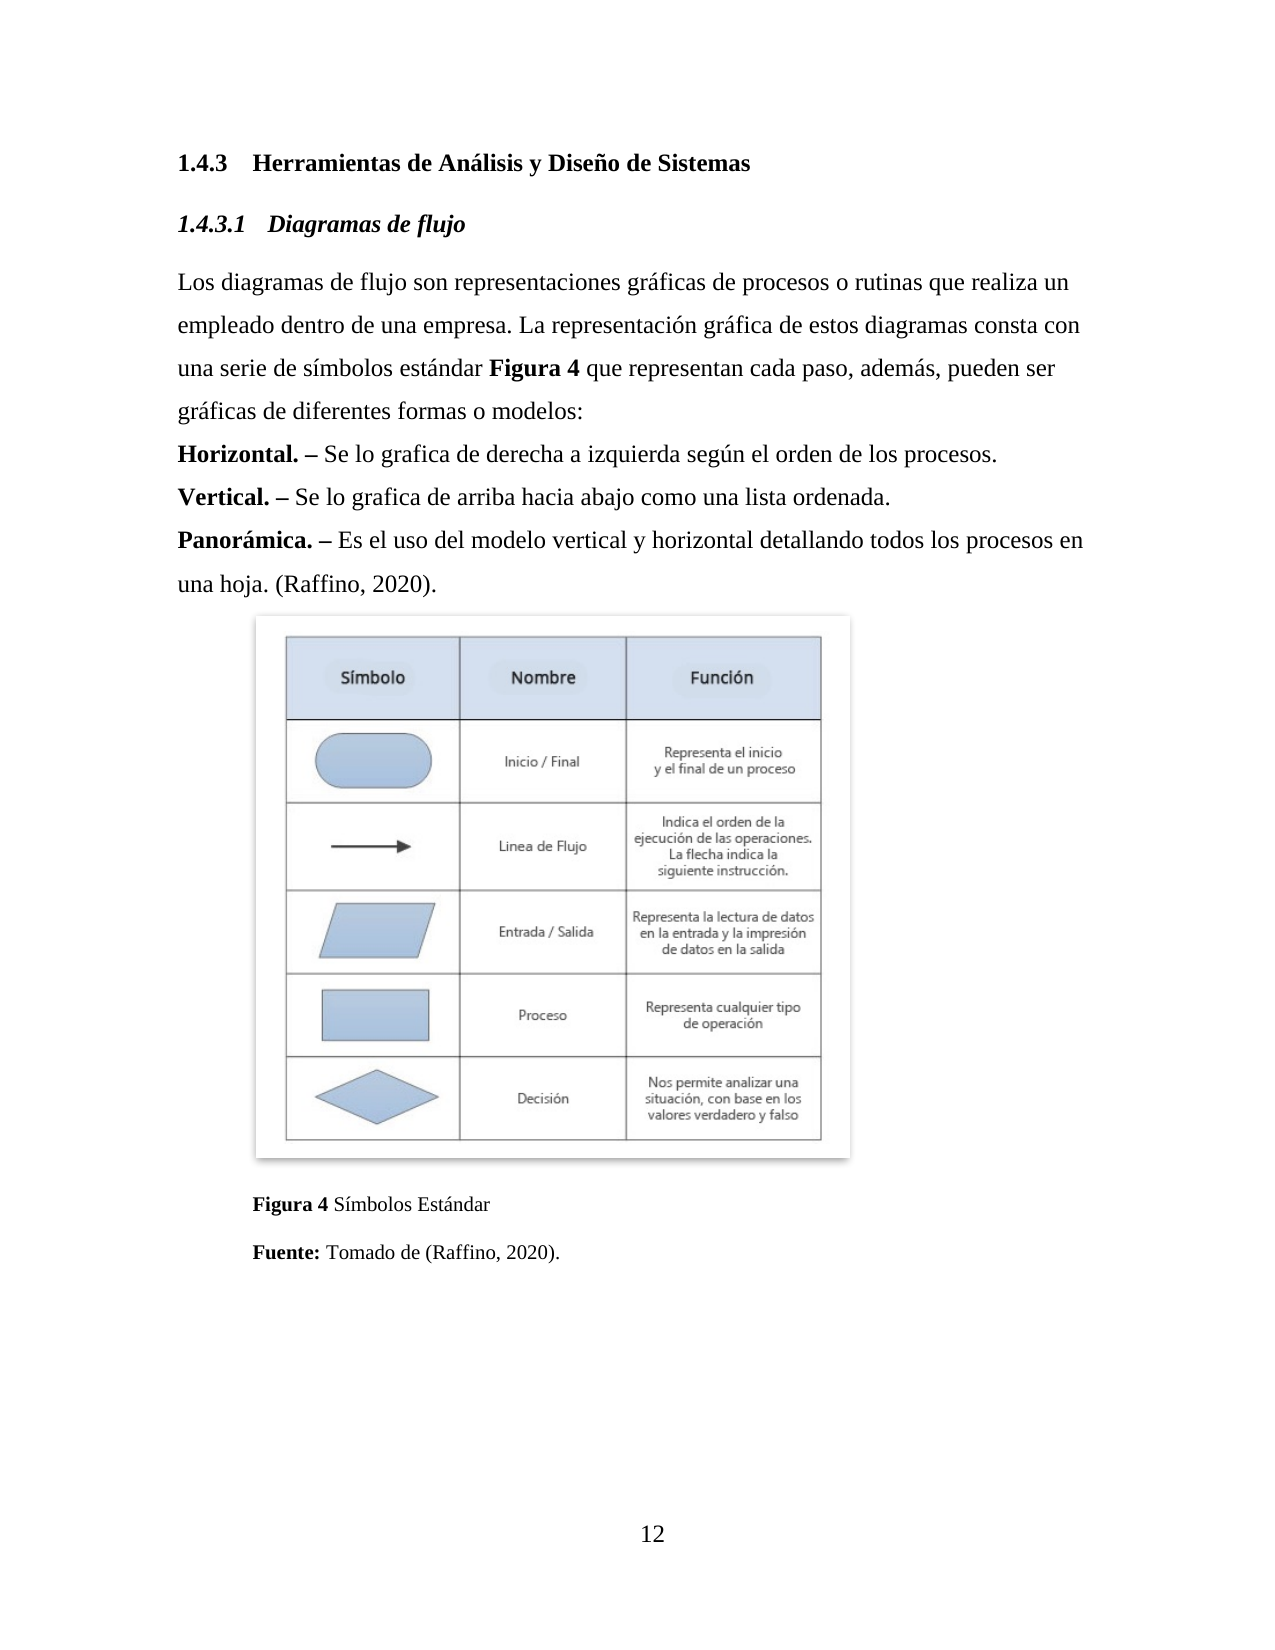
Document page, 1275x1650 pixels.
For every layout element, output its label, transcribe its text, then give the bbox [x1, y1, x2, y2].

text Panorámica. – Es el uso del modelo vertical y horizontal detallando todos los procesos en una hoja.. [177, 526, 1098, 597]
text Figura 4 Símbolos Estándar [252, 1192, 1098, 1216]
text Horizontal. – Se lo grafica de derecha a izquierda según el orden de los procesos. [177, 439, 1098, 468]
subtitle Diagramas de flujo [177, 209, 1098, 238]
subtitle Herramientas de Análisis y Diseño de Sistemas [177, 148, 1098, 176]
text Los diagramas de flujo son representaciones gráficas de procesos o rutinas que realiza un empleado dentro de una empresa. La representación gráfica de estos diagramas consta con una serie de símbolos estándar Figura 4 que representan cada paso, además, pueden ser gráficas de diferentes formas o modelos: [177, 267, 1098, 425]
text Vertical. – Se lo grafica de arriba hacia abajo como una lista ordenada. [177, 482, 1098, 511]
picture [271, 631, 835, 1144]
text Fuente: Tomado de . [252, 1240, 1098, 1264]
